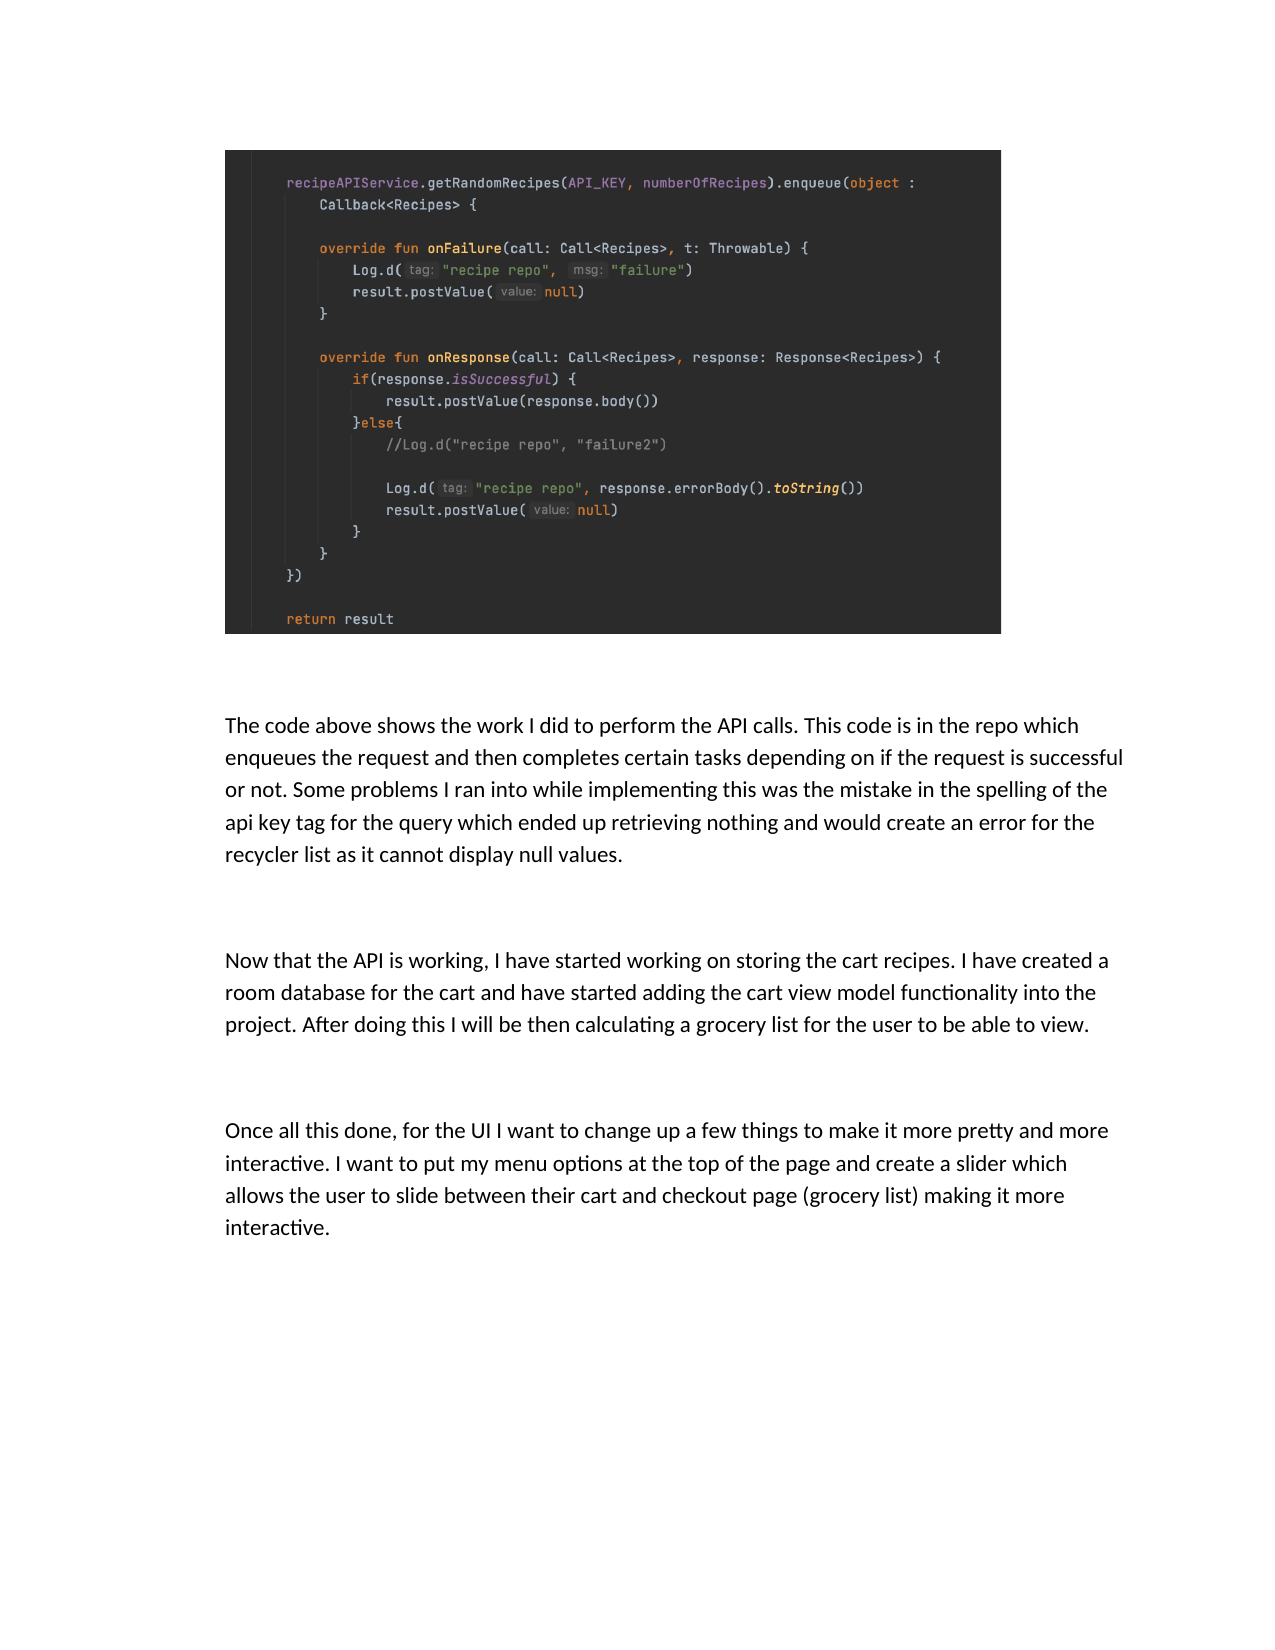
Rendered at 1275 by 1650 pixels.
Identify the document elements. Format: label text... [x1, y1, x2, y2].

text The code above shows the work I did to perform the API calls. This code is in the repo which enqueues the request and then completes certain tasks depending on if the request is successful or not. Some problems I ran into while implementing this was the mistake in the spelling of the api key tag for the query which ended up retrieving nothing and would create an error for the recycler list as it cannot display null values. [225, 711, 1125, 868]
picture [225, 150, 1002, 634]
text Once all this done, for the UI I want to change up a few things to make it more pretty and more interactive. I want to put my menu options at the top of the page and create a slider which allows the user to slide between their cart and checkout page (grocery list) making it more interactive. [225, 1116, 1125, 1241]
text Now that the API is working, I have started working on storing the cart recipes. I have created a room database for the cart and have started adding the cart view model functionality into the project. After doing this I will be then calculating a grocery list for the user to be able to view. [225, 946, 1125, 1038]
